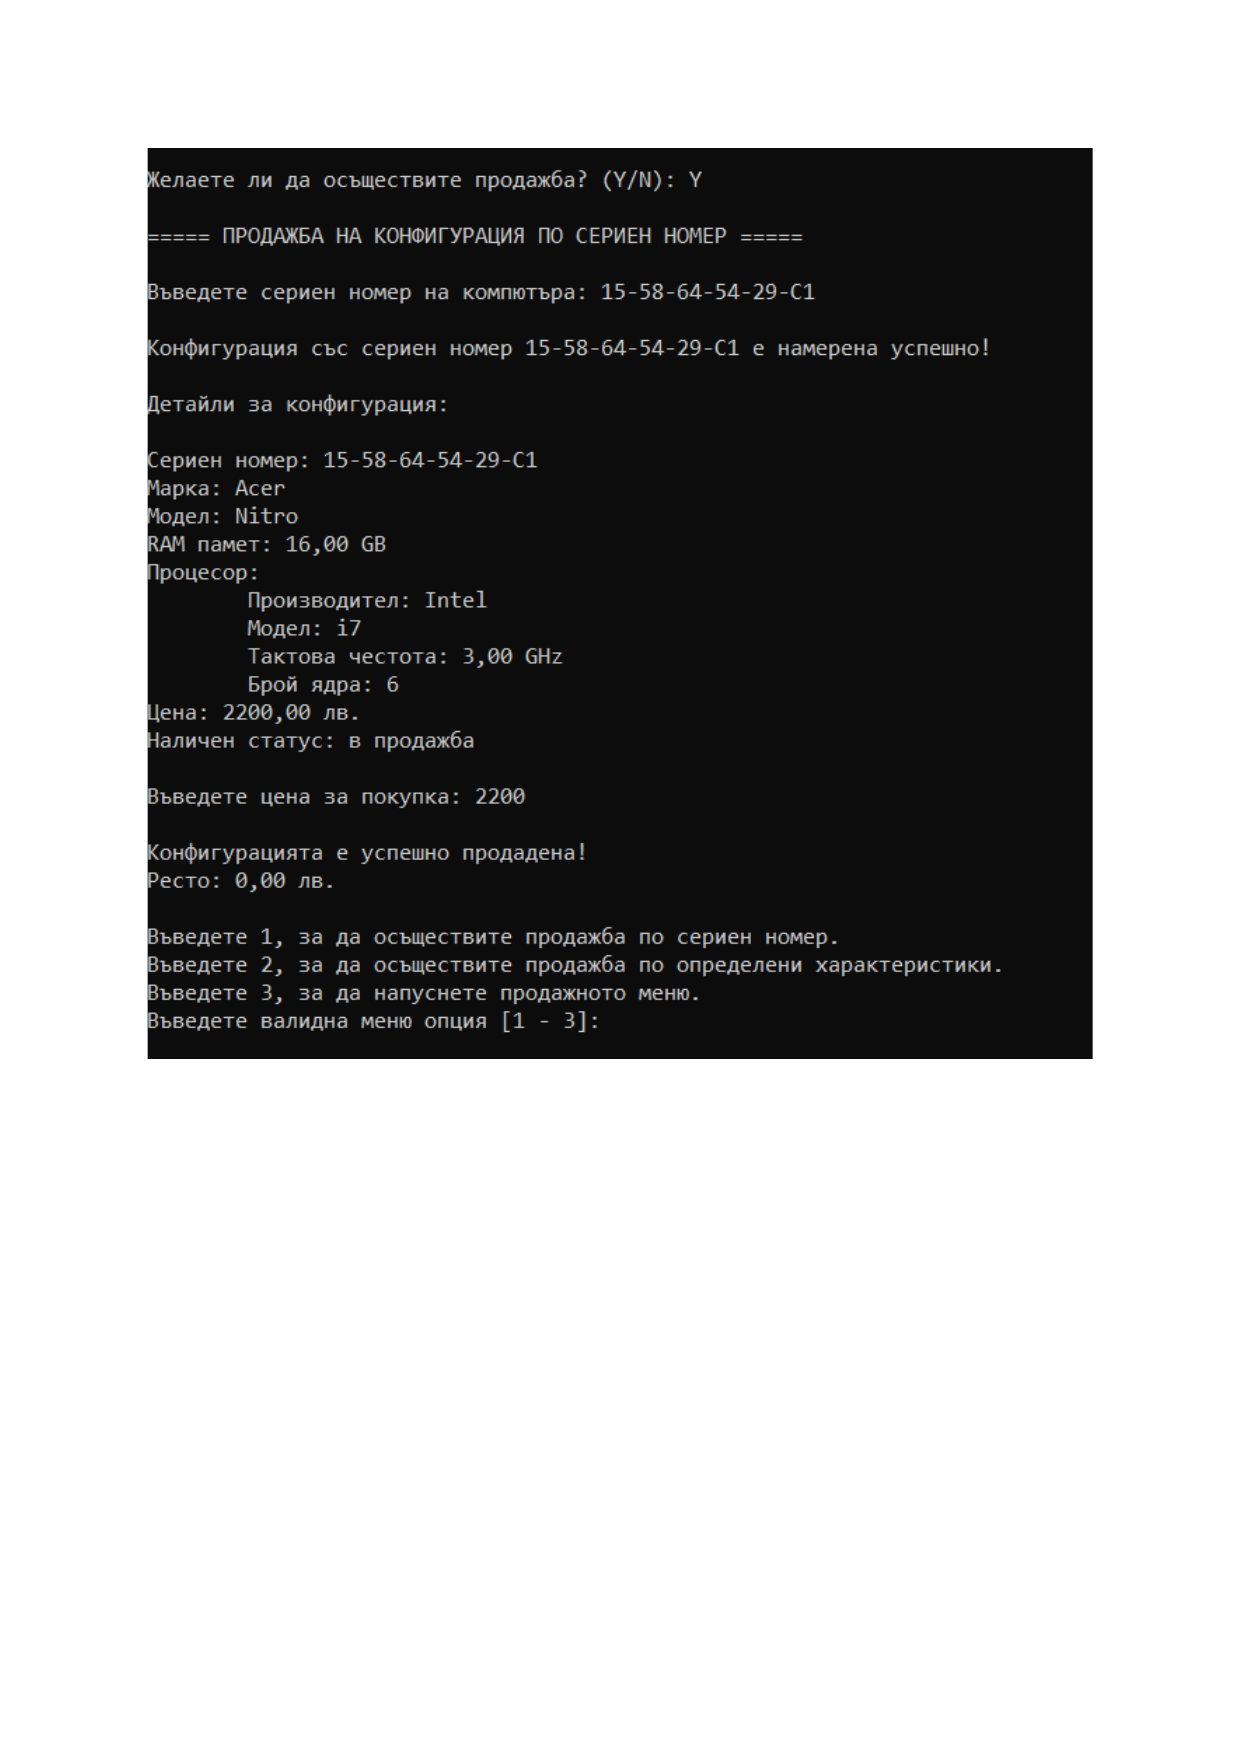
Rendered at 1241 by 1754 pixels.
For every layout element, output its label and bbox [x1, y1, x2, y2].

picture [147, 148, 1093, 1059]
